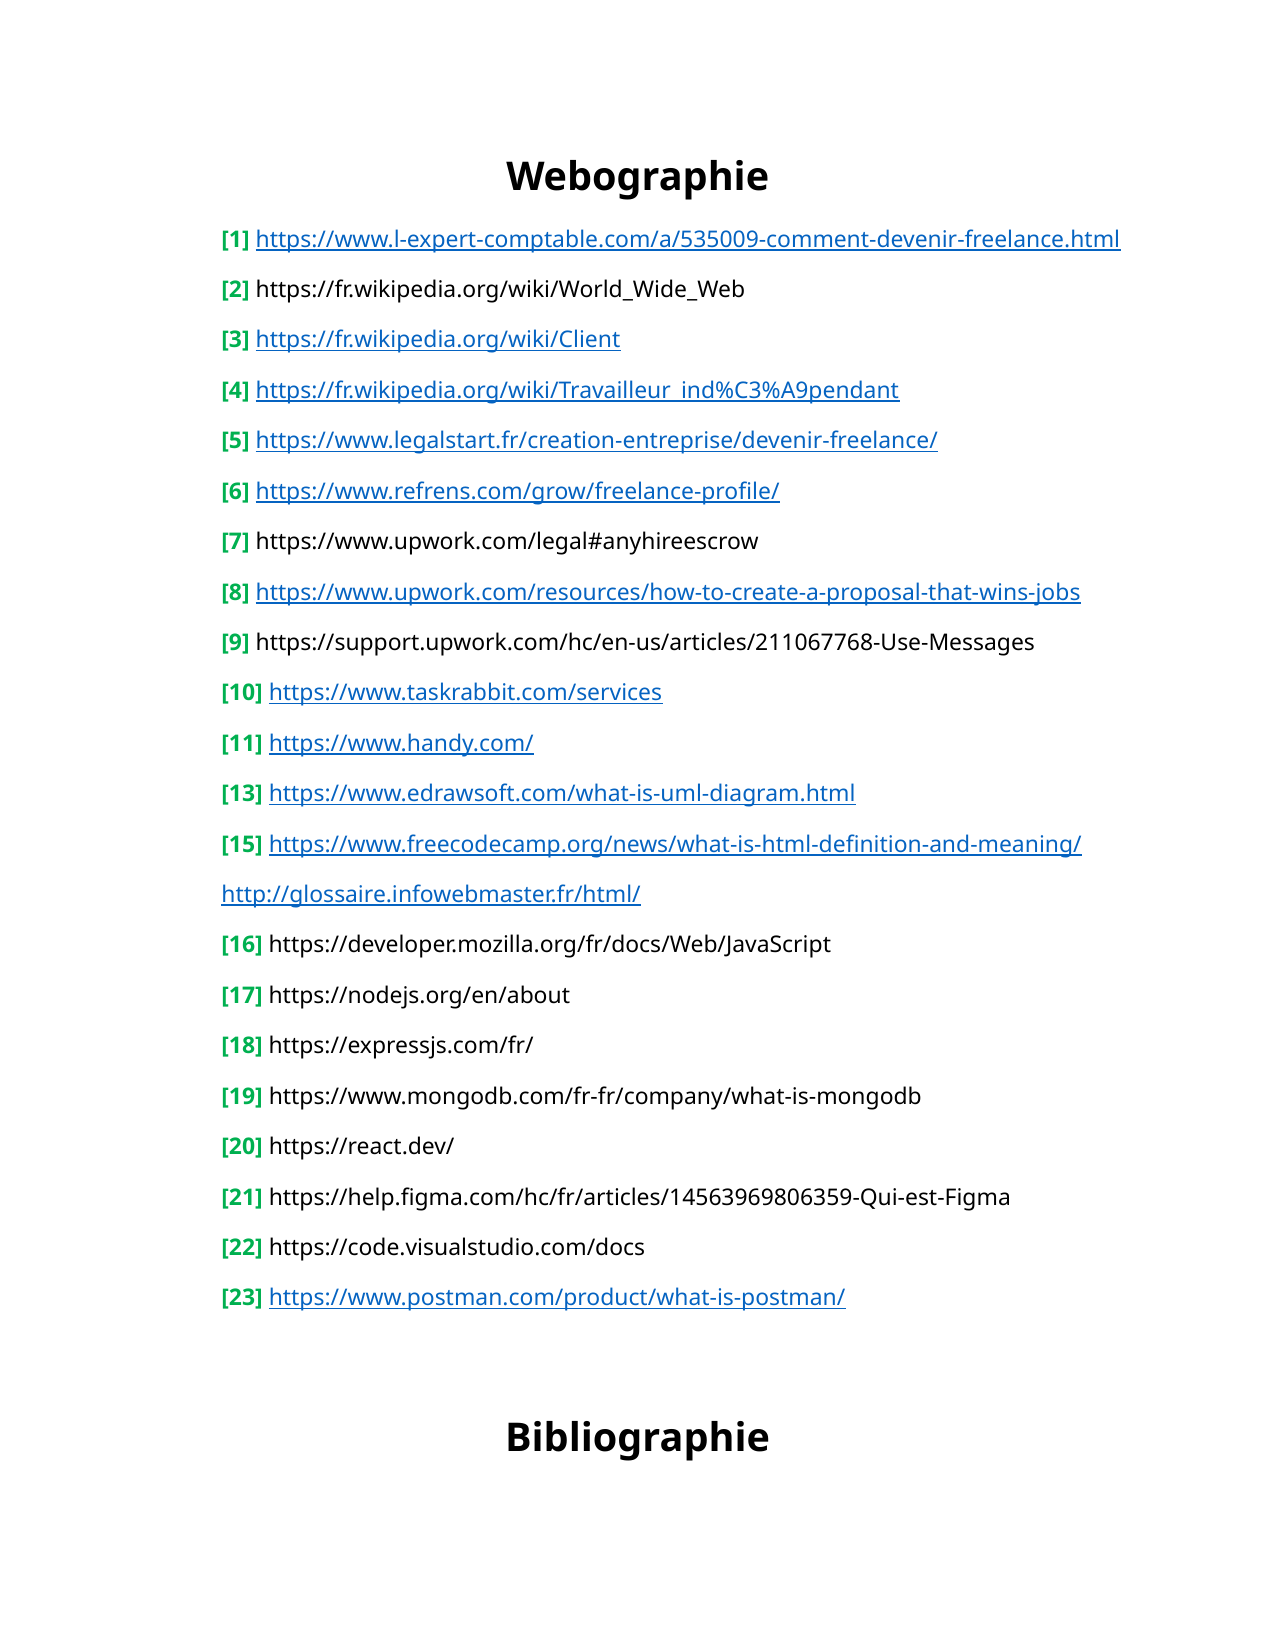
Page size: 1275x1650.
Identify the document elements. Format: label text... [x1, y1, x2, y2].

text Webographie [148, 148, 1127, 202]
text [19] https://www.mongodb.com/fr-fr/company/what-is-mongodb [148, 1079, 1127, 1111]
text [21] https://help.figma.com/hc/fr/articles/14563969806359-Qui-est-Figma [148, 1180, 1127, 1212]
text [9] https://support.upwork.com/hc/en-us/articles/211067768-Use-Messages [148, 626, 1127, 657]
text [23] https://www.postman.com/product/what-is-postman/ [148, 1281, 1127, 1312]
text [1] https://www.l-expert-comptable.com/a/535009-comment-devenir-freelance.html [148, 222, 1127, 254]
text [13] https://www.edrawsoft.com/what-is-uml-diagram.html [148, 777, 1127, 808]
text [17] https://nodejs.org/en/about [148, 979, 1127, 1010]
text [6] https://www.refrens.com/grow/freelance-profile/ [148, 474, 1127, 506]
text http://glossaire.infowebmaster.fr/html/ [148, 878, 1127, 909]
text [15] https://www.freecodecamp.org/news/what-is-html-definition-and-meaning/ [148, 827, 1127, 859]
text [20] https://react.dev/ [148, 1130, 1127, 1161]
text [5] https://www.legalstart.fr/creation-entreprise/devenir-freelance/ [148, 424, 1127, 455]
text [4] https://fr.wikipedia.org/wiki/Travailleur_ind%C3%A9pendant [148, 374, 1127, 405]
text [8] https://www.upwork.com/resources/how-to-create-a-proposal-that-wins-jobs [148, 575, 1127, 607]
text [3] https://fr.wikipedia.org/wiki/Client [148, 323, 1127, 354]
text [11] https://www.handy.com/ [148, 727, 1127, 758]
text Bibliographie [148, 1409, 1127, 1463]
text [22] https://code.visualstudio.com/docs [148, 1231, 1127, 1262]
text [16] https://developer.mozilla.org/fr/docs/Web/JavaScript [148, 928, 1127, 959]
text [2] https://fr.wikipedia.org/wiki/World_Wide_Web [148, 273, 1127, 304]
text [10] https://www.taskrabbit.com/services [148, 676, 1127, 707]
text [18] https://expressjs.com/fr/ [148, 1029, 1127, 1060]
text [7] https://www.upwork.com/legal#anyhireescrow [148, 525, 1127, 556]
